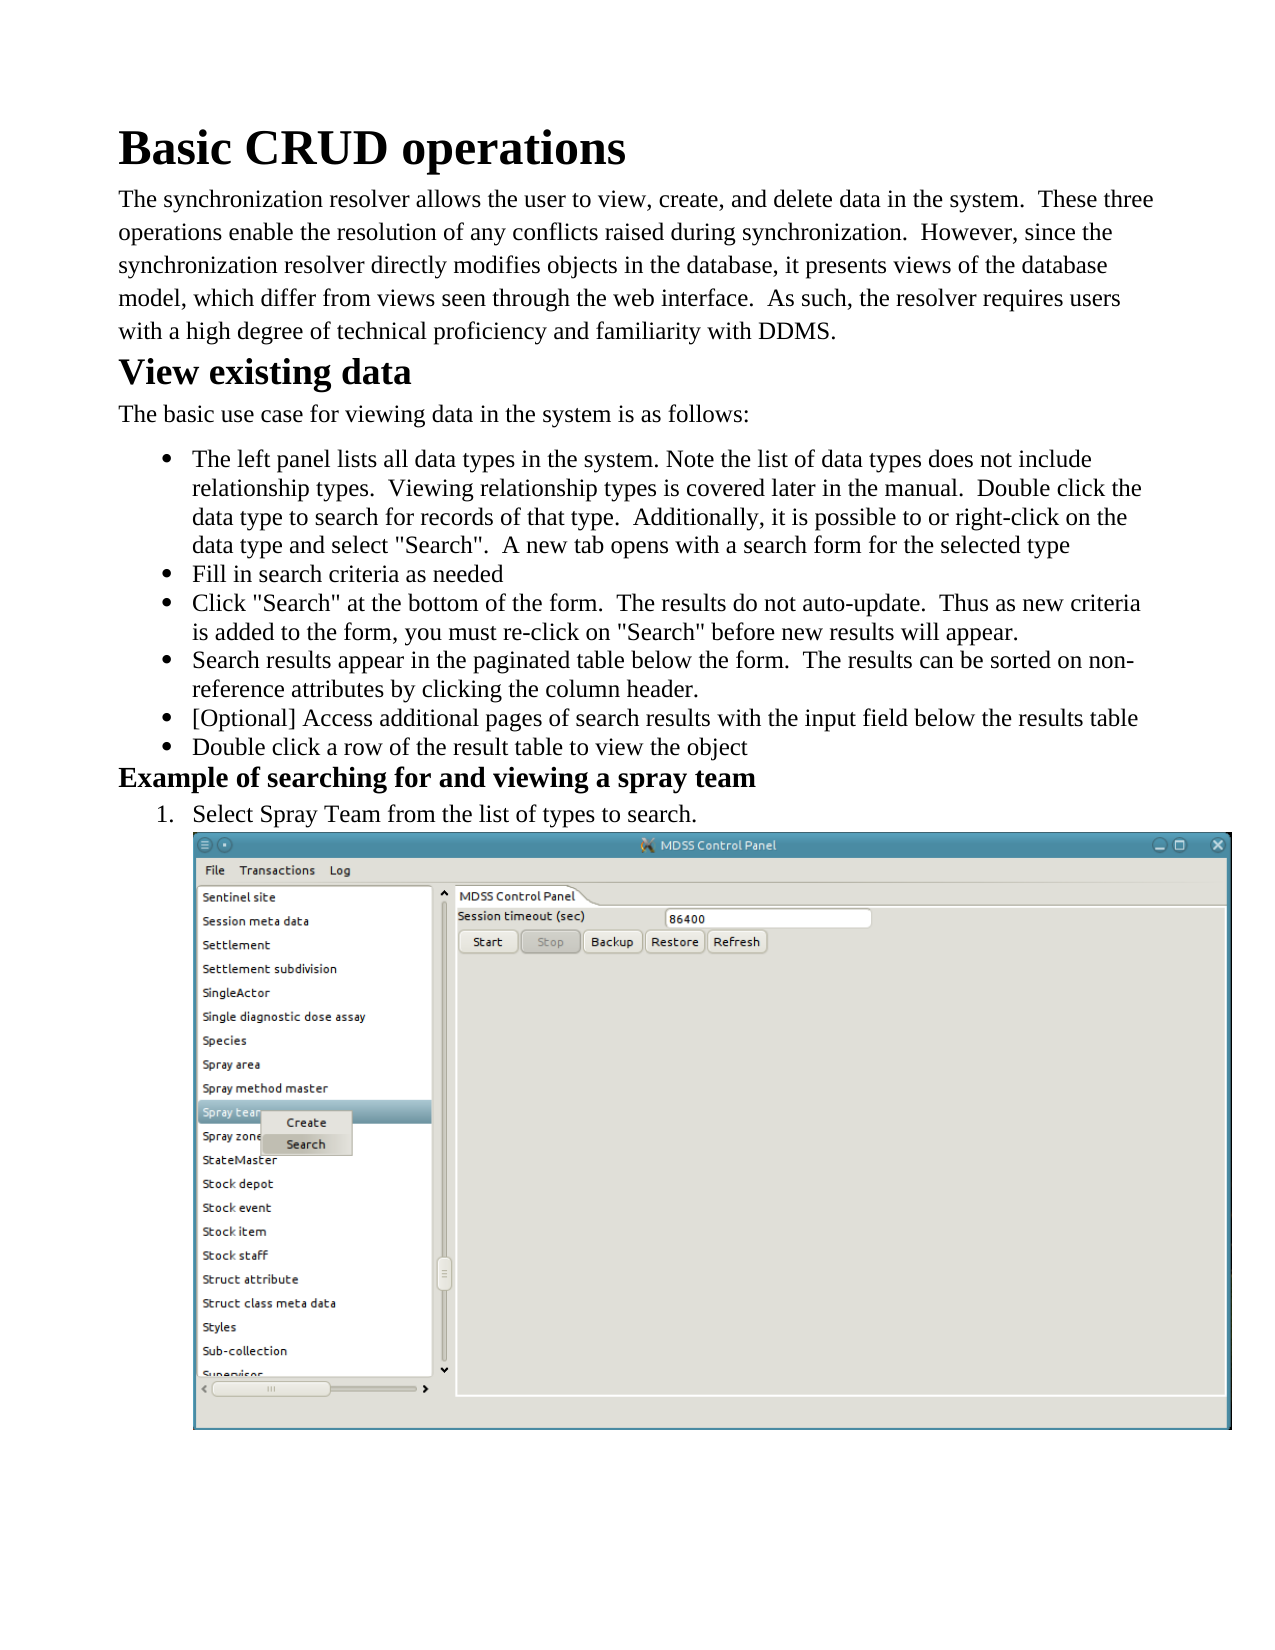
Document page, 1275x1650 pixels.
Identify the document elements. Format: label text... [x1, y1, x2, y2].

picture [193, 832, 1232, 1430]
text The basic use case for viewing data in the system is as follows: [118, 399, 1157, 428]
list Fill in search criteria as needed [162, 559, 1157, 588]
list Double click a row of the result table to view the object [162, 732, 1157, 761]
list Click "Search" at the bottom of the form. The results do not auto-update. Thus as new criteria is added to the form, you must re-click on "Search" before new results will appear. [162, 588, 1157, 646]
subtitle Basic CRUD operations [118, 118, 1157, 176]
list [Optional] Access additional pages of search results with the input field below the results table [162, 703, 1157, 732]
text The synchronization resolver allows the user to view, create, and delete data in the system. These three operations enable the resolution of any conflicts raised during synchronization. However, since the synchronization resolver directly modifies objects in the database, it presents views of the database model, which differ from views seen through the web interface. As such, the resolver requires users with a high degree of technical proficiency and familiarity with DDMS. [118, 184, 1157, 345]
list Search results appear in the paginated table below the form. The results can be sorted on non-reference attributes by clicking the column header. [162, 646, 1157, 703]
subtitle Example of searching for and viewing a spray team [118, 761, 1157, 794]
subtitle View existing data [118, 349, 1157, 392]
list The left panel lists all data types in the system. Note the list of data types does not include relationship types. Viewing relationship types is covered later in the manual. Double click the data type to search for records of that type. Additionally, it is possible to or right-click on the data type and select "Search". A new tab opens with a search form for the selected type [162, 444, 1157, 559]
